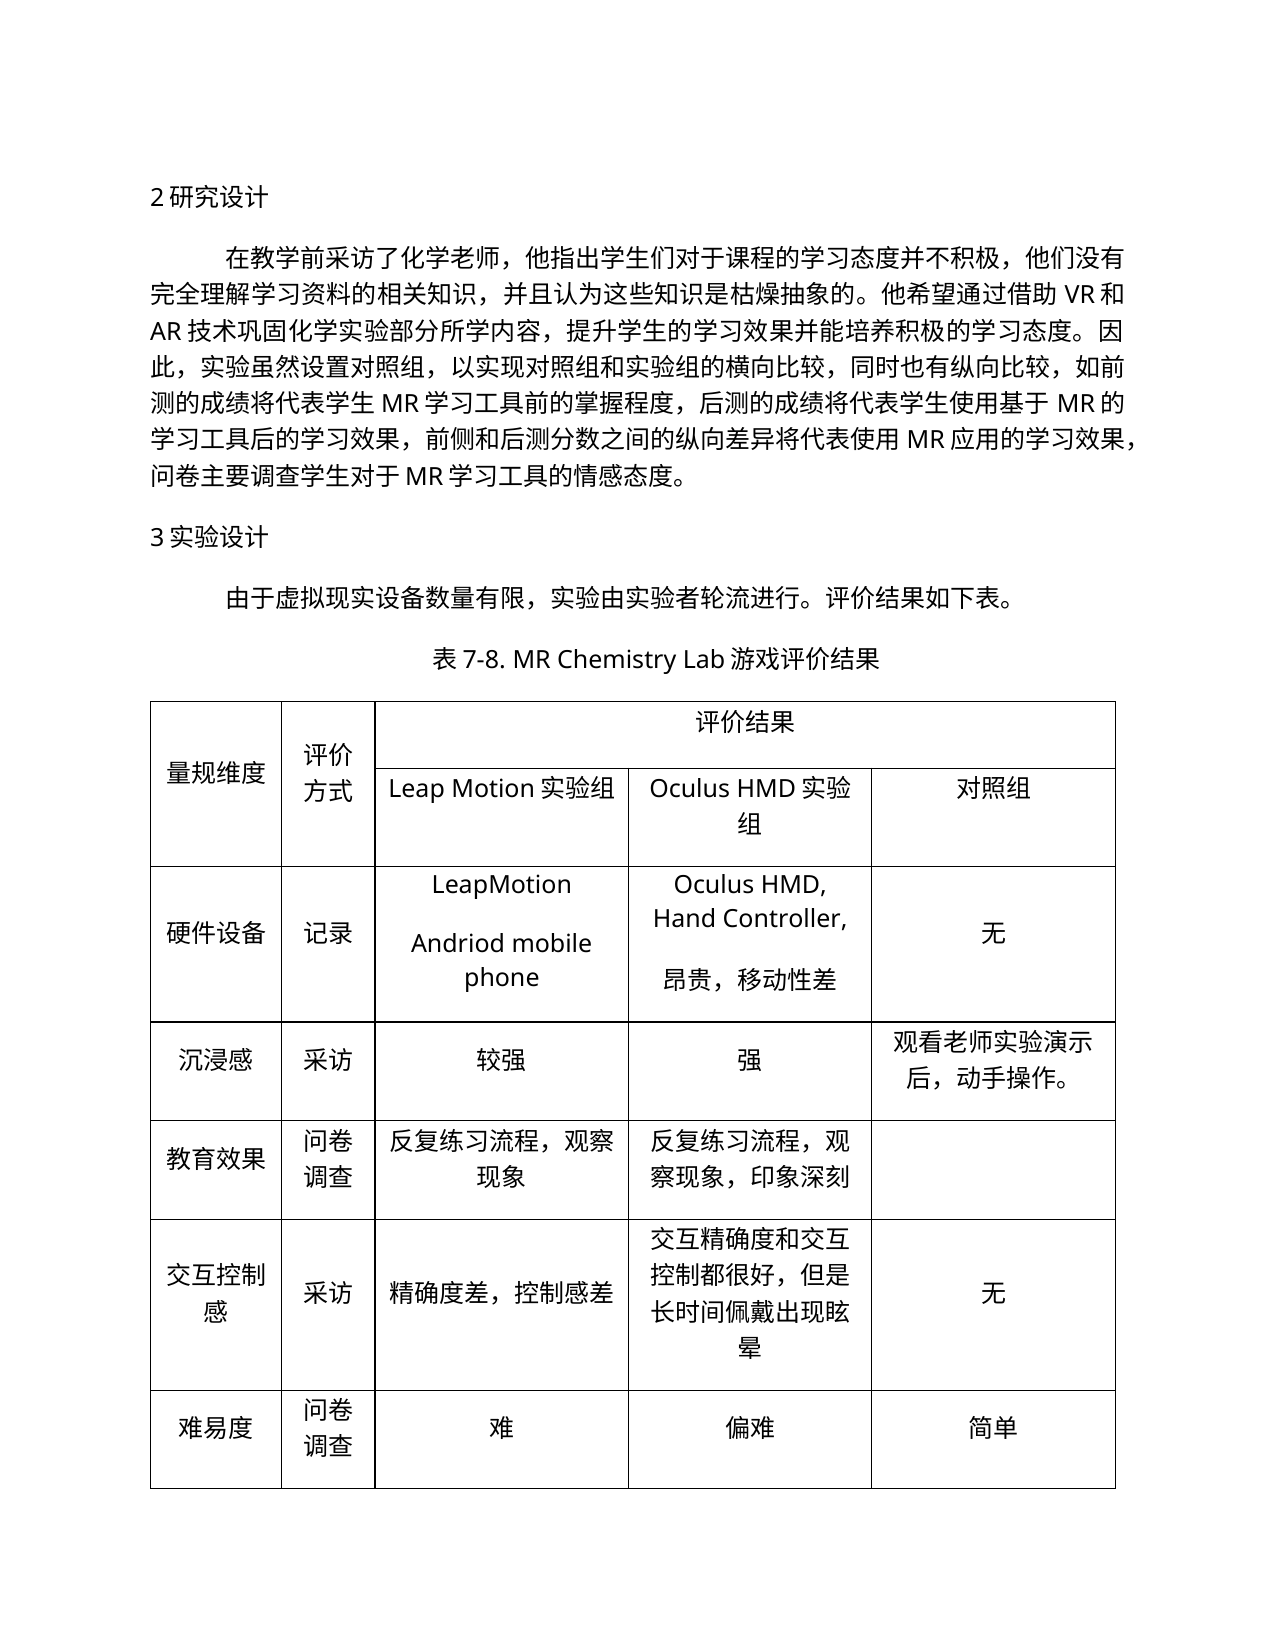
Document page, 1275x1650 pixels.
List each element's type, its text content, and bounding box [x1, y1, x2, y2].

table_header 评价结果 [376, 702, 1115, 767]
table_cell 偏难 [629, 1391, 871, 1488]
table_cell 记录 [282, 867, 374, 1021]
table_cell LeapMotion Andriod mobile phone [376, 867, 628, 1021]
table_cell 采访 [282, 1220, 374, 1389]
table_cell 教育效果 [151, 1121, 281, 1218]
table_cell 无 [872, 867, 1115, 1021]
table_cell 反复练习流程，观察现象，印象深刻 [629, 1121, 871, 1218]
table_cell 问卷调查 [282, 1121, 374, 1218]
table_cell 简单 [872, 1391, 1115, 1488]
table_cell Oculus HMD实验组 [629, 769, 871, 866]
table_cell 无 [872, 1220, 1115, 1389]
table_header 评价方式 [282, 702, 374, 866]
table_cell 问卷调查 [282, 1391, 374, 1488]
table_cell 沉浸感 [151, 1023, 281, 1120]
table_cell 观看老师实验演示后，动手操作。 [872, 1023, 1115, 1120]
table_cell 交互控制感 [151, 1220, 281, 1389]
table_cell 采访 [282, 1023, 374, 1120]
table_cell 交互精确度和交互控制都很好，但是长时间佩戴出现眩晕 [629, 1220, 871, 1389]
text 在教学前采访了化学老师，他指出学生们对于课程的学习态度并不积极，他们没有完全理解学习资料的相关知识，并且认为这些知识是枯燥抽象的。他希望通过借助VR和AR技术巩固化学实验部分所学内容，提升学生的学习效果并能培养积极的学习态度。因此，实验虽然设置对照组，以实现对照组和实验组的横向比较，同时也有纵向比较，如前测的成绩将代表学生MR学习工具前的掌握程度，后测的成绩将代表学生使用基于MR的学习工具后的学习效果，前侧和后测分数之间的纵向差异将代表使用MR应用的学习效果，问卷主要调查学生对于MR学习工具的情感态度。 [150, 238, 1125, 492]
table_header 量规维度 [151, 702, 281, 866]
table_cell 强 [629, 1023, 871, 1120]
table_cell 难易度 [151, 1391, 281, 1488]
table_cell Oculus HMD, Hand Controller, 昂贵，移动性差 [629, 867, 871, 1021]
table_cell 较强 [376, 1023, 628, 1120]
table_cell 对照组 [872, 769, 1115, 866]
text 2研究设计 [150, 177, 1125, 213]
text 表7-8. MR Chemistry Lab游戏评价结果 [150, 640, 1125, 676]
table_cell 精确度差，控制感差 [376, 1220, 628, 1389]
table_cell 硬件设备 [151, 867, 281, 1021]
table_cell 反复练习流程，观察现象 [376, 1121, 628, 1218]
text 由于虚拟现实设备数量有限，实验由实验者轮流进行。评价结果如下表。 [150, 578, 1125, 615]
text 3实验设计 [150, 517, 1125, 553]
table_cell Leap Motion实验组 [376, 769, 628, 866]
table_cell 难 [376, 1391, 628, 1488]
table_cell [872, 1121, 1115, 1218]
